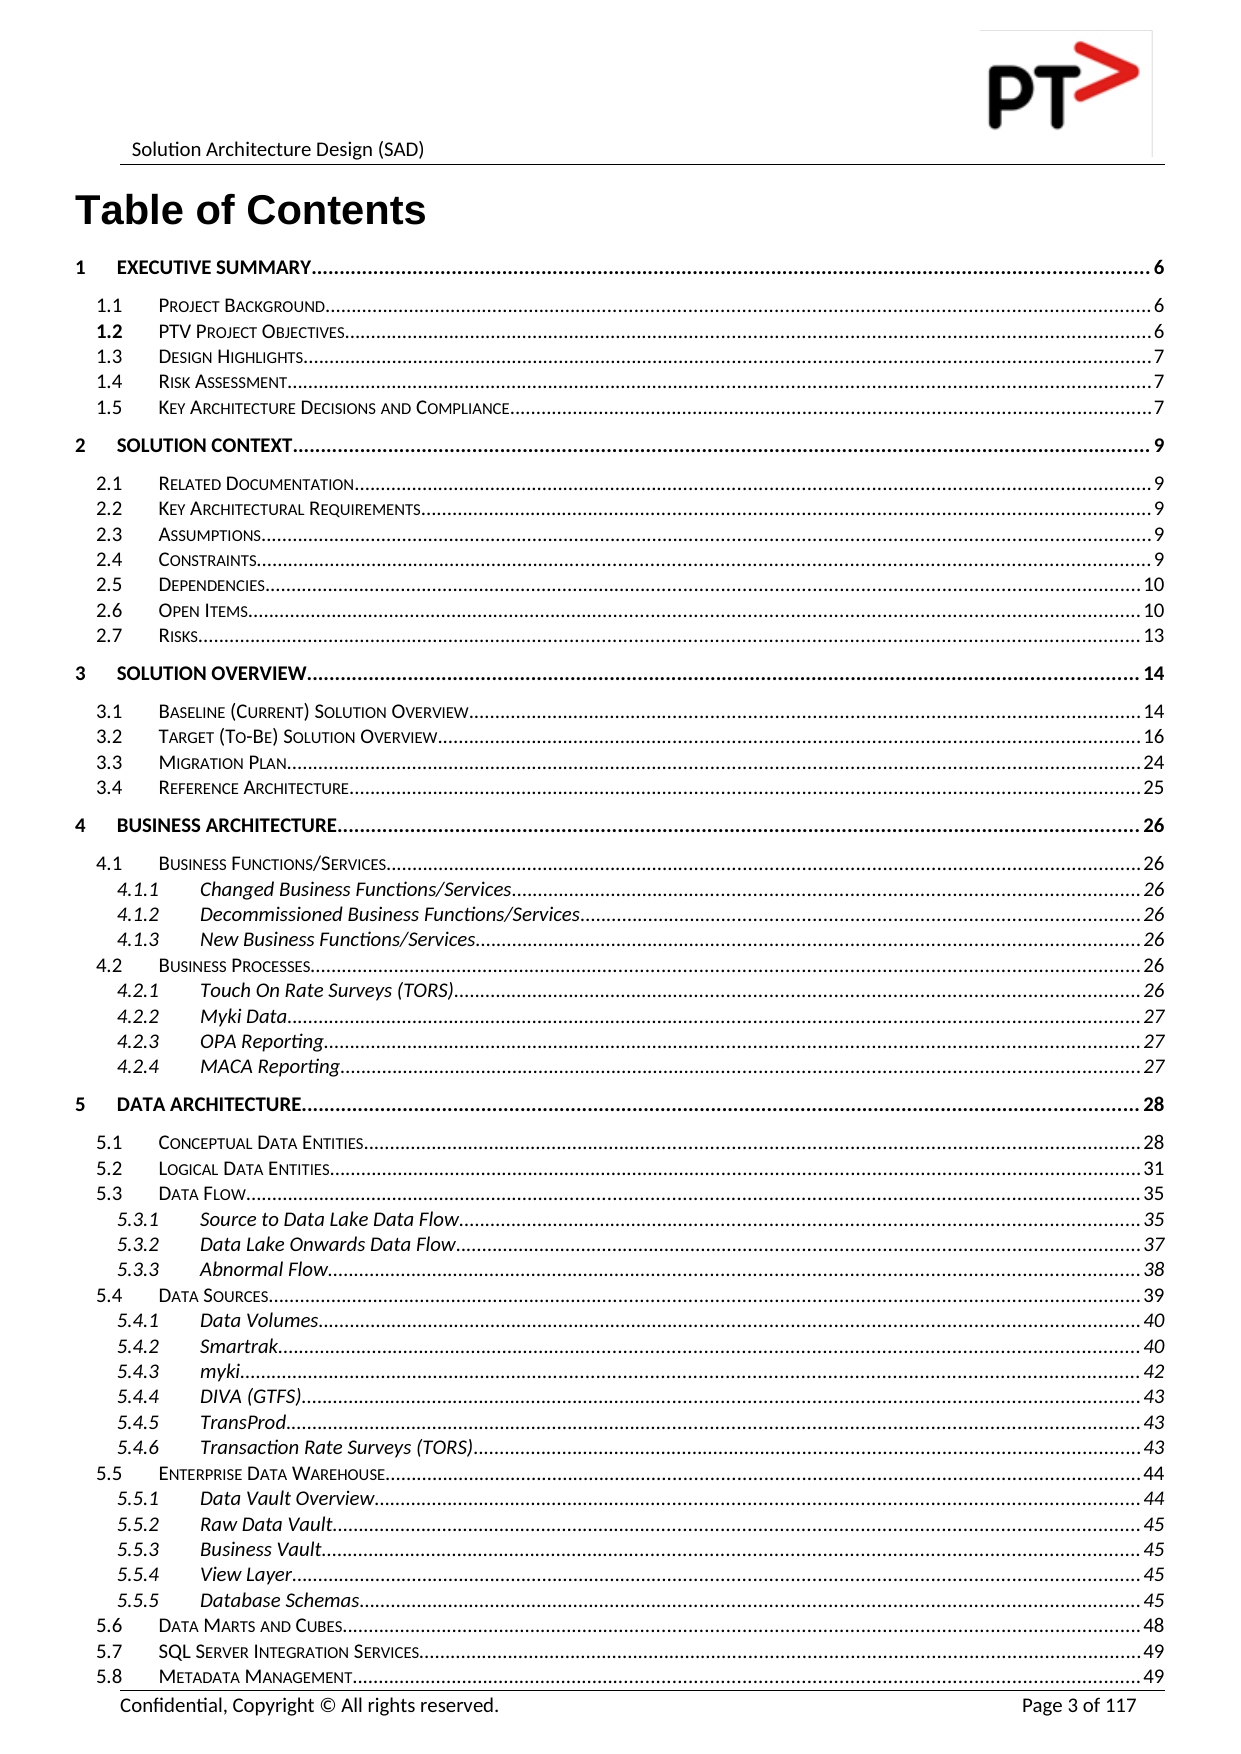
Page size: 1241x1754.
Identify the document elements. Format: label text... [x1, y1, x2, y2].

text 3.1 Baseline (Current) Solution Overview 14 [96, 698, 1165, 724]
text 2 Solution Context 9 [75, 432, 1165, 457]
text 5 Data Architecture 28 [75, 1092, 1165, 1117]
text 5.2 Logical Data Entities 31 [96, 1155, 1165, 1180]
text 5.4.5 TransProd 43 [117, 1409, 1165, 1434]
text Table of Contents [75, 186, 1165, 234]
text 5.7 SQL Server Integration Services 49 [96, 1638, 1165, 1663]
text 5.5.3 Business Vault 45 [117, 1536, 1165, 1562]
text 3.4 Reference Architecture 25 [96, 774, 1165, 800]
text 2.3 Assumptions 9 [96, 521, 1165, 546]
text 2.6 Open Items 10 [96, 597, 1165, 622]
text 2.2 Key Architectural Requirements 9 [96, 495, 1165, 521]
text 5.5.2 Raw Data Vault 45 [117, 1511, 1165, 1536]
text 4.1.2 Decommissioned Business Functions/Services 26 [117, 901, 1165, 927]
text 1.2 PTV Project Objectives 6 [96, 318, 1165, 343]
text 4.1 Business Functions/Services 26 [96, 850, 1165, 876]
text 1.1 Project Background 6 [96, 292, 1165, 318]
text 4.1.3 New Business Functions/Services 26 [117, 927, 1165, 952]
text 5.6 Data Marts and Cubes 48 [96, 1612, 1165, 1638]
text 2.5 Dependencies 10 [96, 572, 1165, 597]
text 5.3.3 Abnormal Flow 38 [117, 1257, 1165, 1282]
text 5.3 Data Flow 35 [96, 1180, 1165, 1206]
text 2.4 Constraints 9 [96, 546, 1165, 572]
text 5.4.1 Data Volumes 40 [117, 1307, 1165, 1333]
text 1 Executive Summary 6 [75, 254, 1165, 280]
text 5.4.6 Transaction Rate Surveys (TORS) 43 [117, 1434, 1165, 1460]
text 1.5 Key Architecture Decisions and Compliance 7 [96, 394, 1165, 419]
text 5.1 Conceptual Data Entities 28 [96, 1129, 1165, 1155]
text 5.8 Metadata Management 49 [96, 1663, 1165, 1689]
text 3 Solution Overview 14 [75, 660, 1165, 686]
text 3.2 Target (To-Be) Solution Overview 16 [96, 724, 1165, 749]
text 5.5.5 Database Schemas 45 [117, 1587, 1165, 1612]
text 1.3 Design Highlights 7 [96, 343, 1165, 369]
text 4 Business Architecture 26 [75, 812, 1165, 838]
text 5.3.2 Data Lake Onwards Data Flow 37 [117, 1231, 1165, 1257]
text 5.4.2 Smartrak 40 [117, 1333, 1165, 1358]
text 4.1.1 Changed Business Functions/Services 26 [117, 876, 1165, 901]
text 5.4.4 DIVA (GTFS) 43 [117, 1384, 1165, 1409]
text 5.3.1 Source to Data Lake Data Flow 35 [117, 1206, 1165, 1231]
text 4.2.4 MACA Reporting 27 [117, 1054, 1165, 1079]
text 5.4 Data Sources 39 [96, 1282, 1165, 1307]
text 2.1 Related Documentation 9 [96, 470, 1165, 495]
text 4.2.1 Touch On Rate Surveys (TORS) 26 [117, 977, 1165, 1003]
text 3.3 Migration Plan 24 [96, 749, 1165, 774]
text 5.5 Enterprise Data Warehouse 44 [96, 1460, 1165, 1485]
picture [980, 30, 1154, 157]
text 5.5.1 Data Vault Overview 44 [117, 1485, 1165, 1511]
text 4.2.3 OPA Reporting 27 [117, 1028, 1165, 1054]
text 4.2 Business Processes 26 [96, 952, 1165, 977]
text 5.4.3 myki 42 [117, 1358, 1165, 1384]
text 2.7 Risks 13 [96, 622, 1165, 648]
text 1.4 Risk Assessment 7 [96, 369, 1165, 394]
text 5.5.4 View Layer 45 [117, 1562, 1165, 1587]
text 4.2.2 Myki Data 27 [117, 1003, 1165, 1028]
